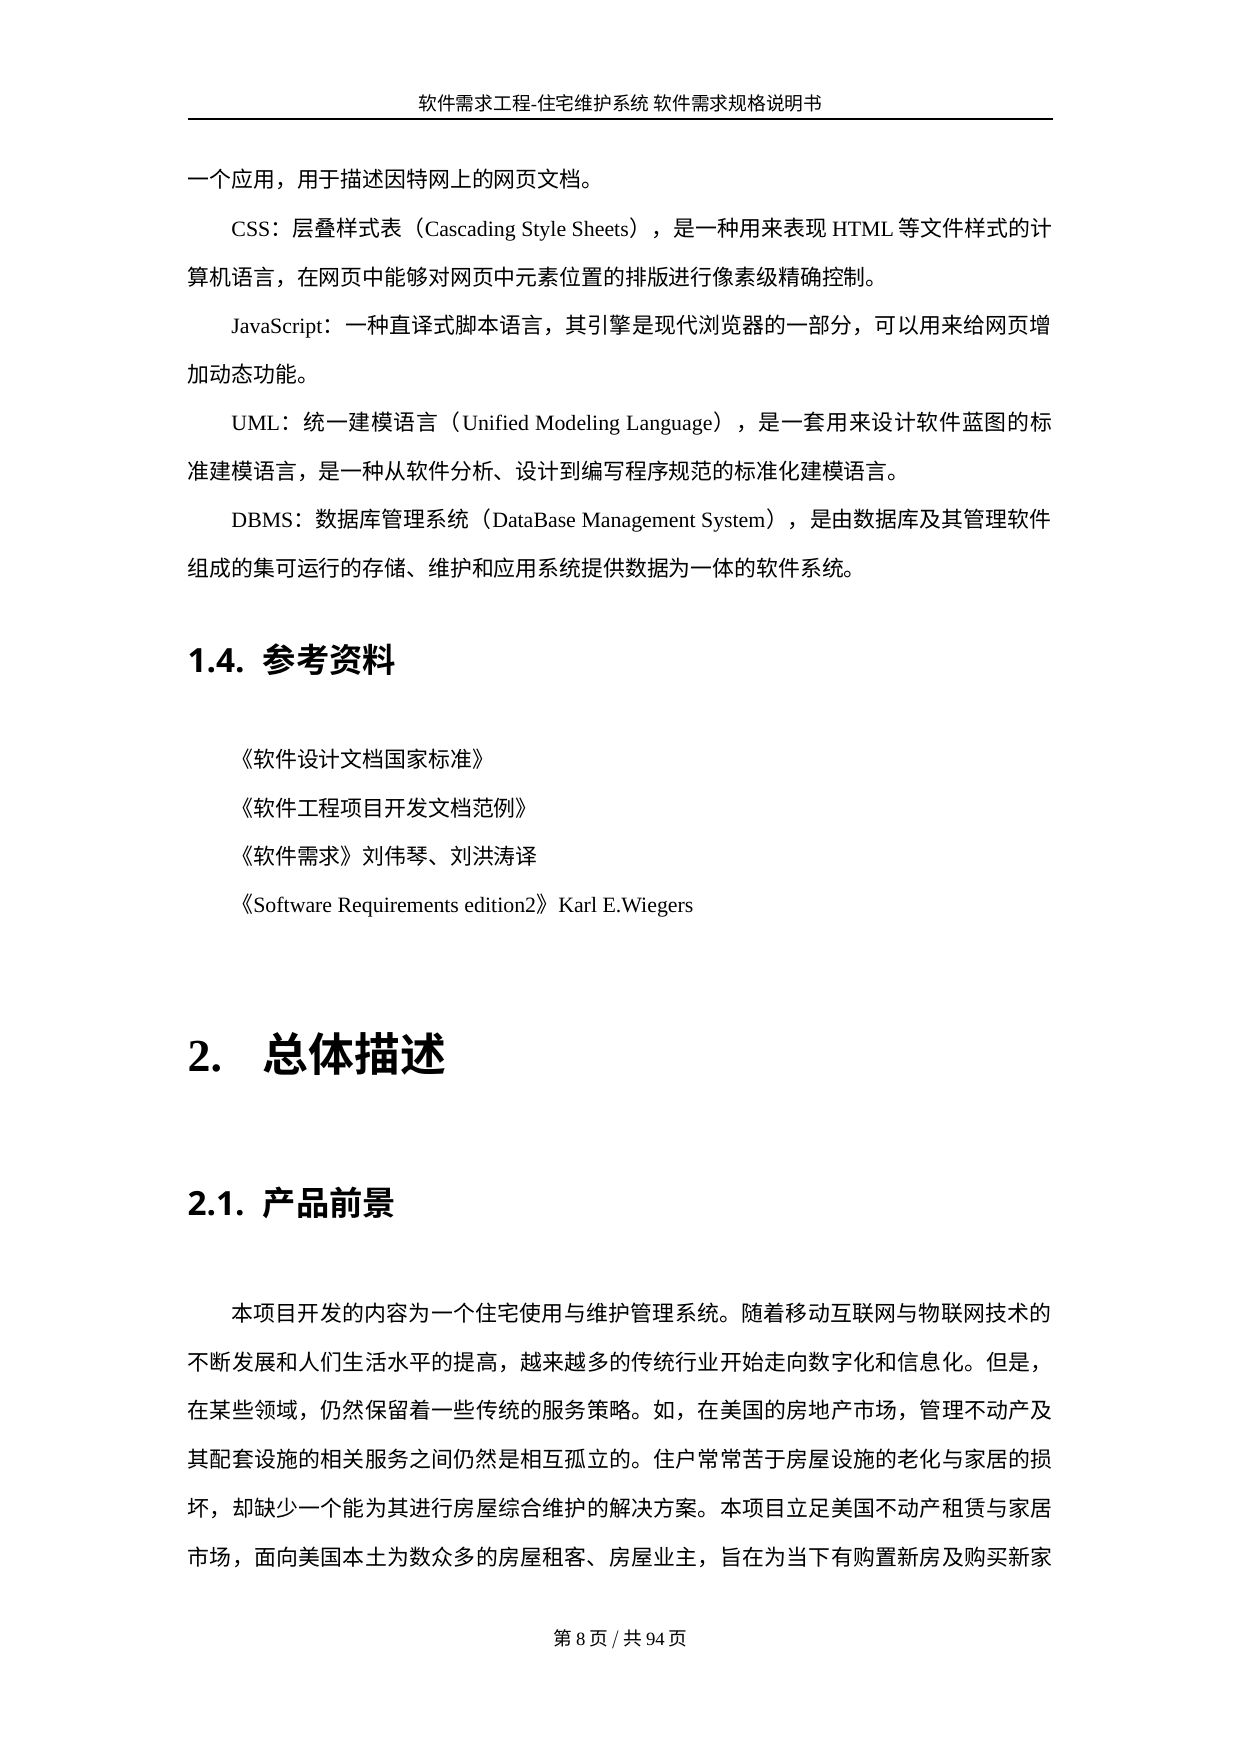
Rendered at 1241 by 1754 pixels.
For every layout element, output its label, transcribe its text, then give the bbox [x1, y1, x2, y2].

text 《软件工程项目开发文档范例》 [187, 790, 1053, 823]
text JavaScript：一种直译式脚本语言，其引擎是现代浏览器的一部分，可以用来给网页增加动态功能。 [187, 307, 1053, 389]
text 《软件需求》刘伟琴、刘洪涛译 [187, 839, 1053, 871]
subtitle 参考资料 [187, 626, 1053, 691]
text 《软件设计文档国家标准》 [187, 742, 1053, 774]
subtitle 总体描述 [187, 1003, 1053, 1101]
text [187, 1296, 1053, 1572]
subtitle 产品前景 [187, 1168, 1053, 1233]
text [187, 162, 1053, 194]
text UML：统一建模语言（Unified Modeling Language），是一套用来设计软件蓝图的标准建模语言，是一种从软件分析、设计到编写程序规范的标准化建模语言。 [187, 404, 1053, 486]
text 《Software Requirements edition2》Karl E.Wiegers [187, 887, 1053, 919]
text DBMS：数据库管理系统（DataBase Management System），是由数据库及其管理软件组成的集可运行的存储、维护和应用系统提供数据为一体的软件系统。 [187, 502, 1053, 583]
text CSS：层叠样式表（Cascading Style Sheets），是一种用来表现HTML等文件样式的计算机语言，在网页中能够对网页中元素位置的排版进行像素级精确控制。 [187, 210, 1053, 292]
